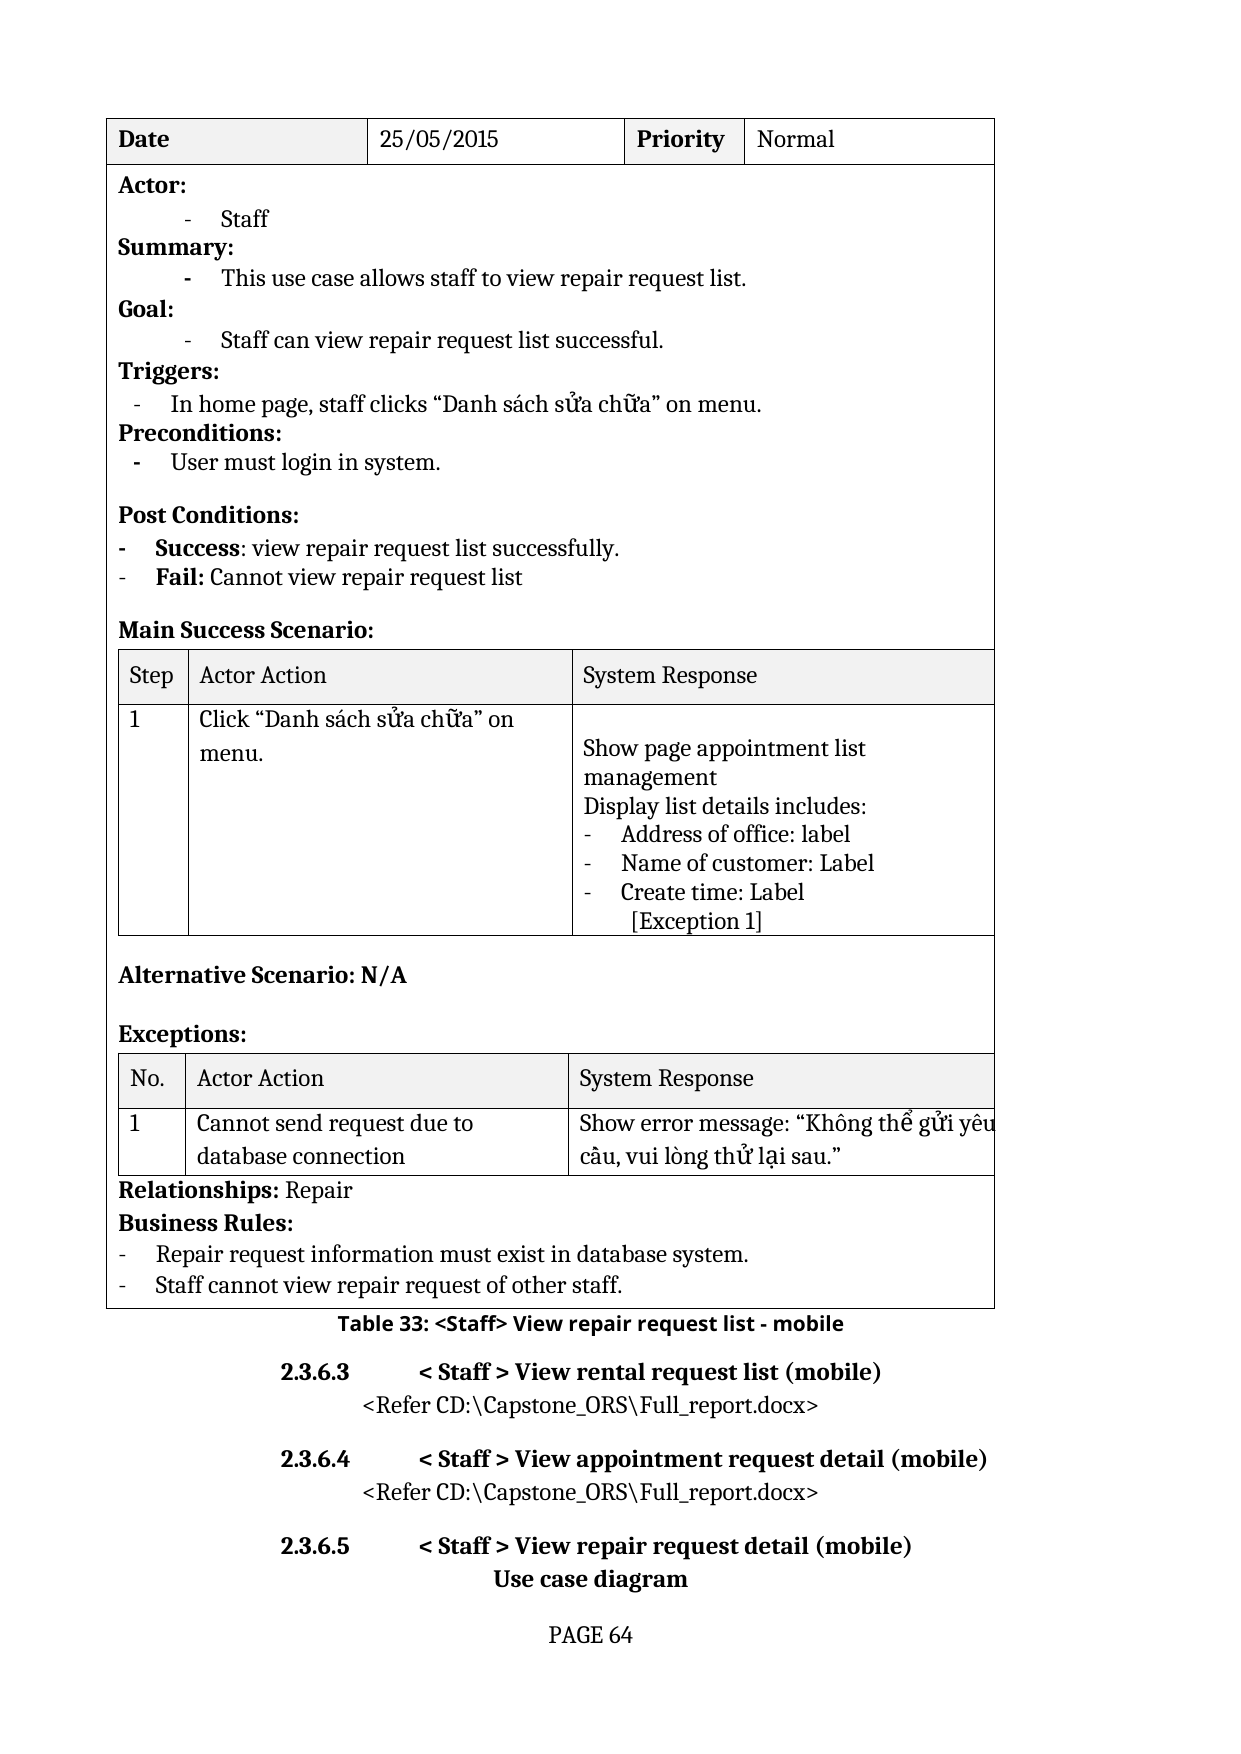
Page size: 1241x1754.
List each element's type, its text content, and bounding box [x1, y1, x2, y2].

text <Refer CD:\Capstone_ORS\Full_report.docx> [118, 1478, 1063, 1507]
subtitle < Staff > View rental request list (mobile) [281, 1358, 1063, 1387]
table_cell Normal [745, 119, 994, 164]
table_cell 25/05/2015 [368, 119, 624, 164]
text <Refer CD:\Capstone_ORS\Full_report.docx> [118, 1391, 1063, 1420]
table_cell Priority [625, 119, 744, 164]
subtitle < Staff > View appointment request detail (mobile) [281, 1445, 1063, 1474]
table_cell Date [107, 119, 367, 164]
table_cell Actor: Staff Summary: This use case allows staff to view repair request list. Goal: Staff can view repair request list successful. Triggers: In home page, staff clicks “Danh sách sửa chữa” on menu. Preconditions: User must login in system. Post Conditions: Success: view repair request list successfully. Fail: Cannot view repair request list Main Success Scenario: Alternative Scenario: N/A Exceptions: Relationships: Repair Business Rules: Repair request information must exist in database system. Staff cannot view repair request of other staff. [107, 165, 994, 1308]
text Use case diagram [118, 1565, 1063, 1594]
subtitle < Staff > View repair request detail (mobile) [281, 1532, 1063, 1561]
